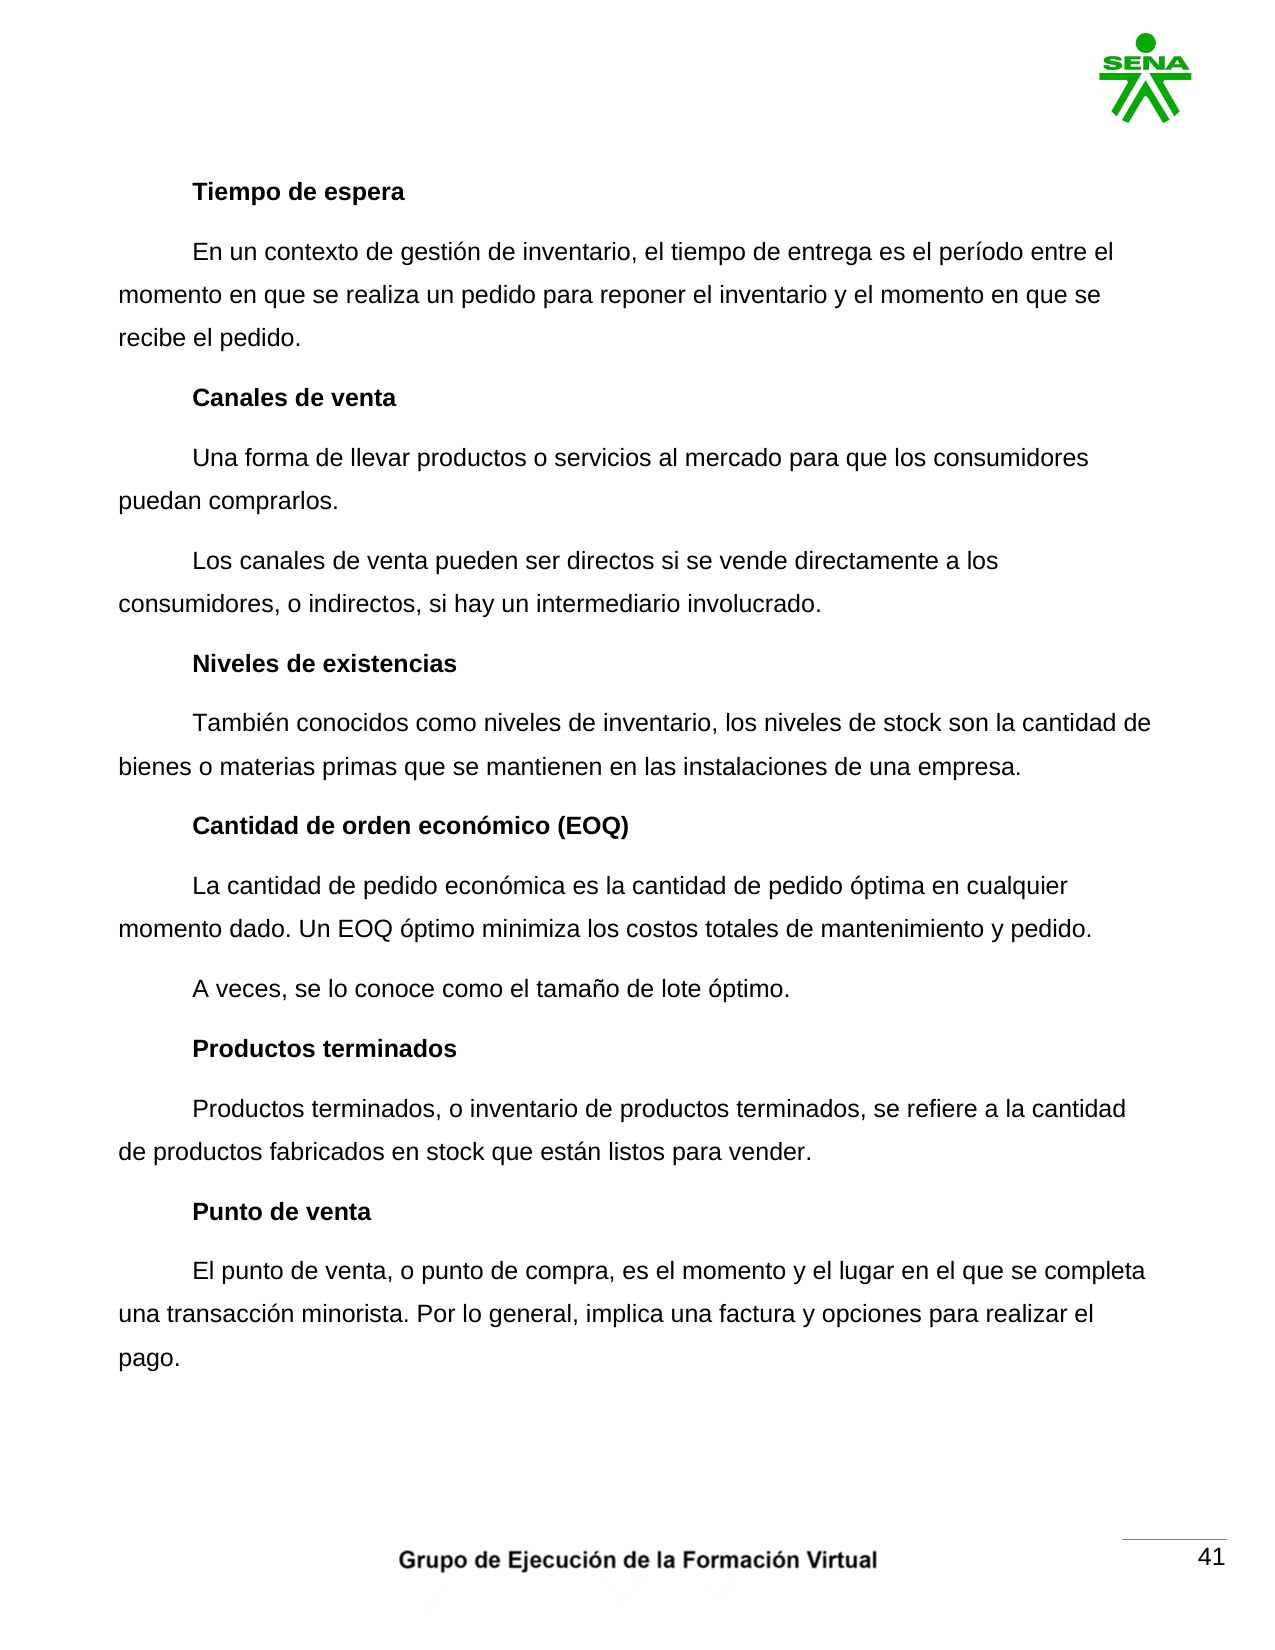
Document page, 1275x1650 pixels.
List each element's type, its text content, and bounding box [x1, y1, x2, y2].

text Cantidad de orden económico (EOQ) [118, 811, 1157, 840]
text Productos terminados, o inventario de productos terminados, se refiere a la cantidad de productos fabricados en stock que están listos para vender. [118, 1094, 1157, 1166]
text A veces, se lo conoce como el tamaño de lote óptimo. [118, 974, 1157, 1003]
text Tiempo de espera [118, 177, 1157, 206]
text Productos terminados [118, 1034, 1157, 1063]
text Canales de venta [118, 383, 1157, 412]
text Niveles de existencias [118, 649, 1157, 677]
text También conocidos como niveles de inventario, los niveles de stock son la cantidad de bienes o materias primas que se mantienen en las instalaciones de una empresa. [118, 708, 1157, 780]
text En un contexto de gestión de inventario, el tiempo de entrega es el período entre el momento en que se realiza un pedido para reponer el inventario y el momento en que se recibe el pedido. [118, 237, 1157, 352]
text Los canales de venta pueden ser directos si se vende directamente a los consumidores, o indirectos, si hay un intermediario involucrado. [118, 546, 1157, 618]
text Punto de venta [118, 1197, 1157, 1225]
text Una forma de llevar productos o servicios al mercado para que los consumidores puedan comprarlos. [118, 443, 1157, 515]
picture [0, 1500, 1275, 1611]
picture [1099, 33, 1192, 123]
text La cantidad de pedido económica es la cantidad de pedido óptima en cualquier momento dado. Un EOQ óptimo minimiza los costos totales de mantenimiento y pedido. [118, 871, 1157, 943]
text El punto de venta, o punto de compra, es el momento y el lugar en el que se completa una transacción minorista. Por lo general, implica una factura y opciones para realizar el pago. [118, 1256, 1157, 1371]
